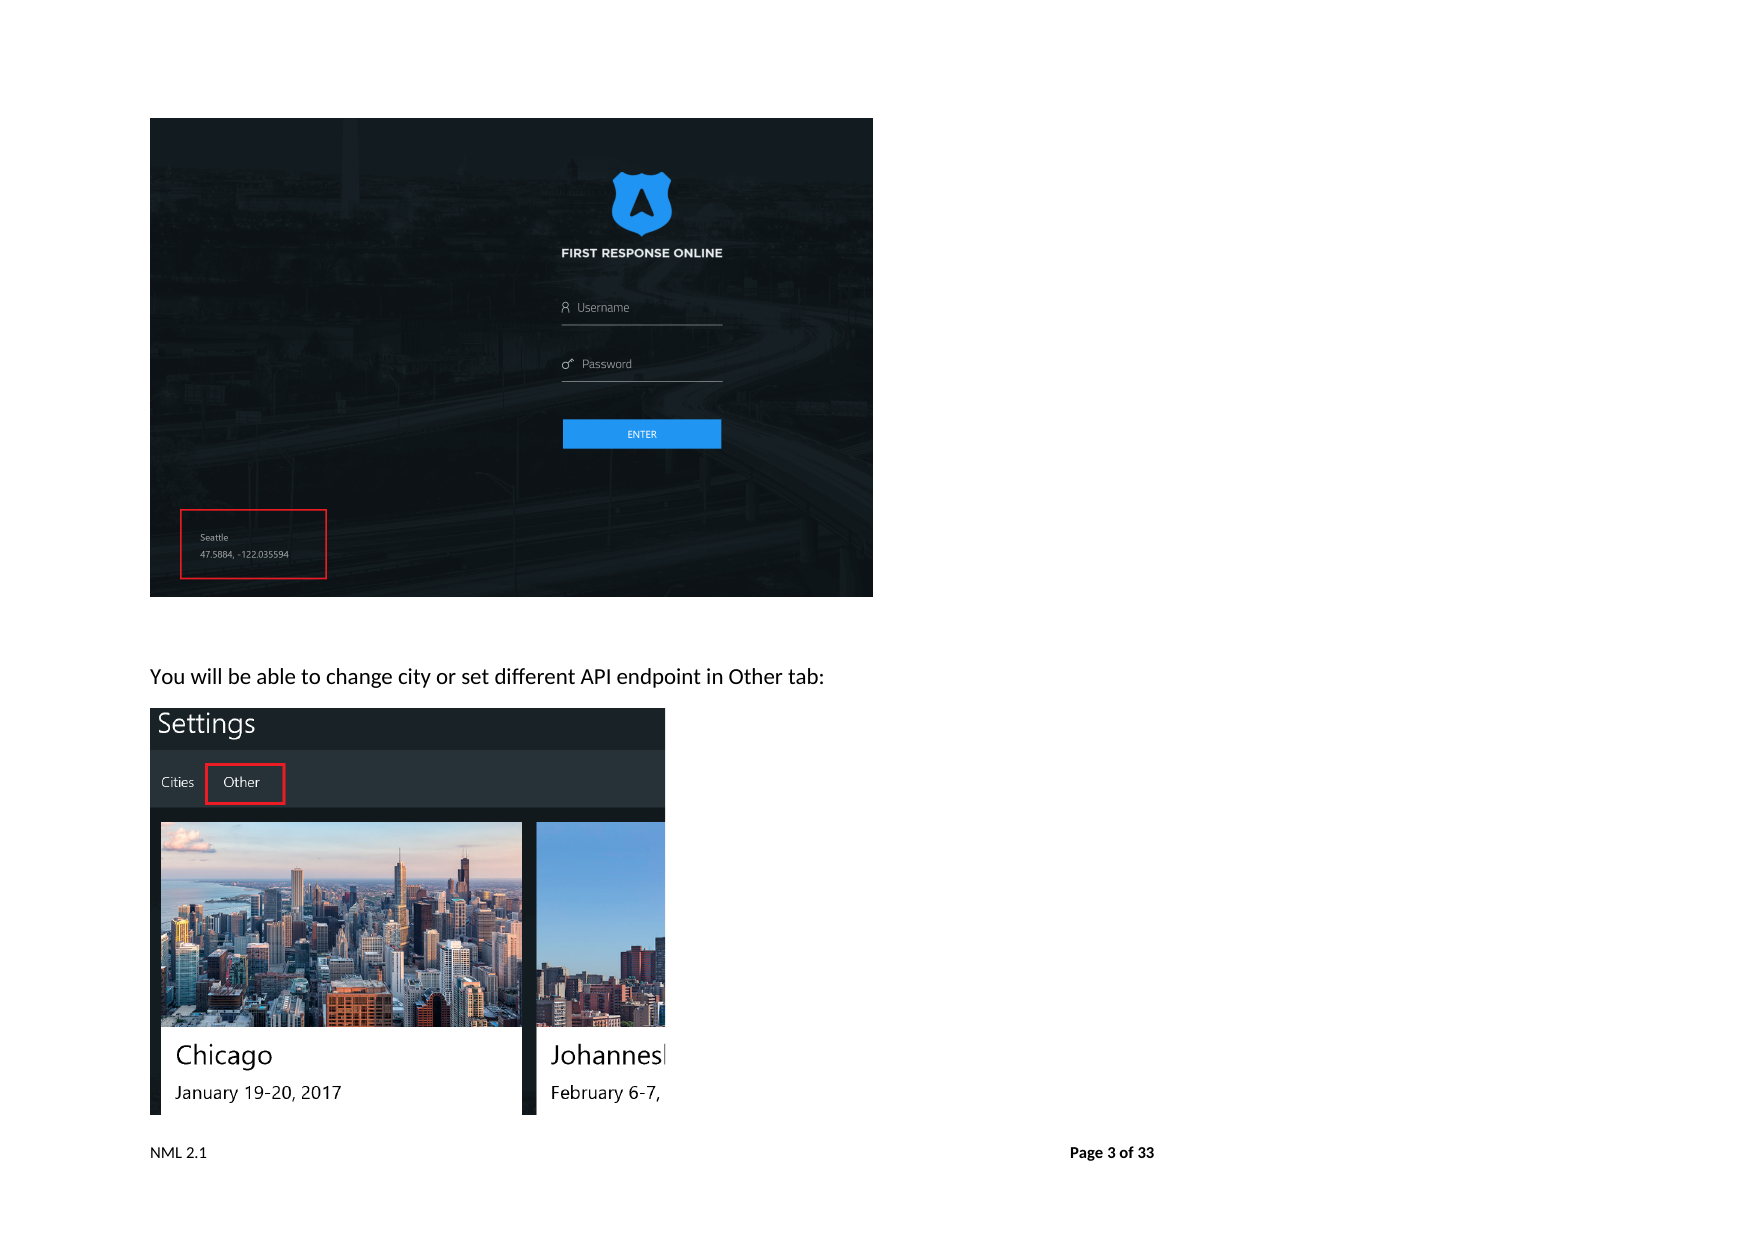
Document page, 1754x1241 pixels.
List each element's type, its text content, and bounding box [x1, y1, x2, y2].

picture [150, 708, 666, 1115]
text You will be able to change city or set different API endpoint in Other tab: [150, 662, 1606, 690]
picture [150, 118, 873, 597]
